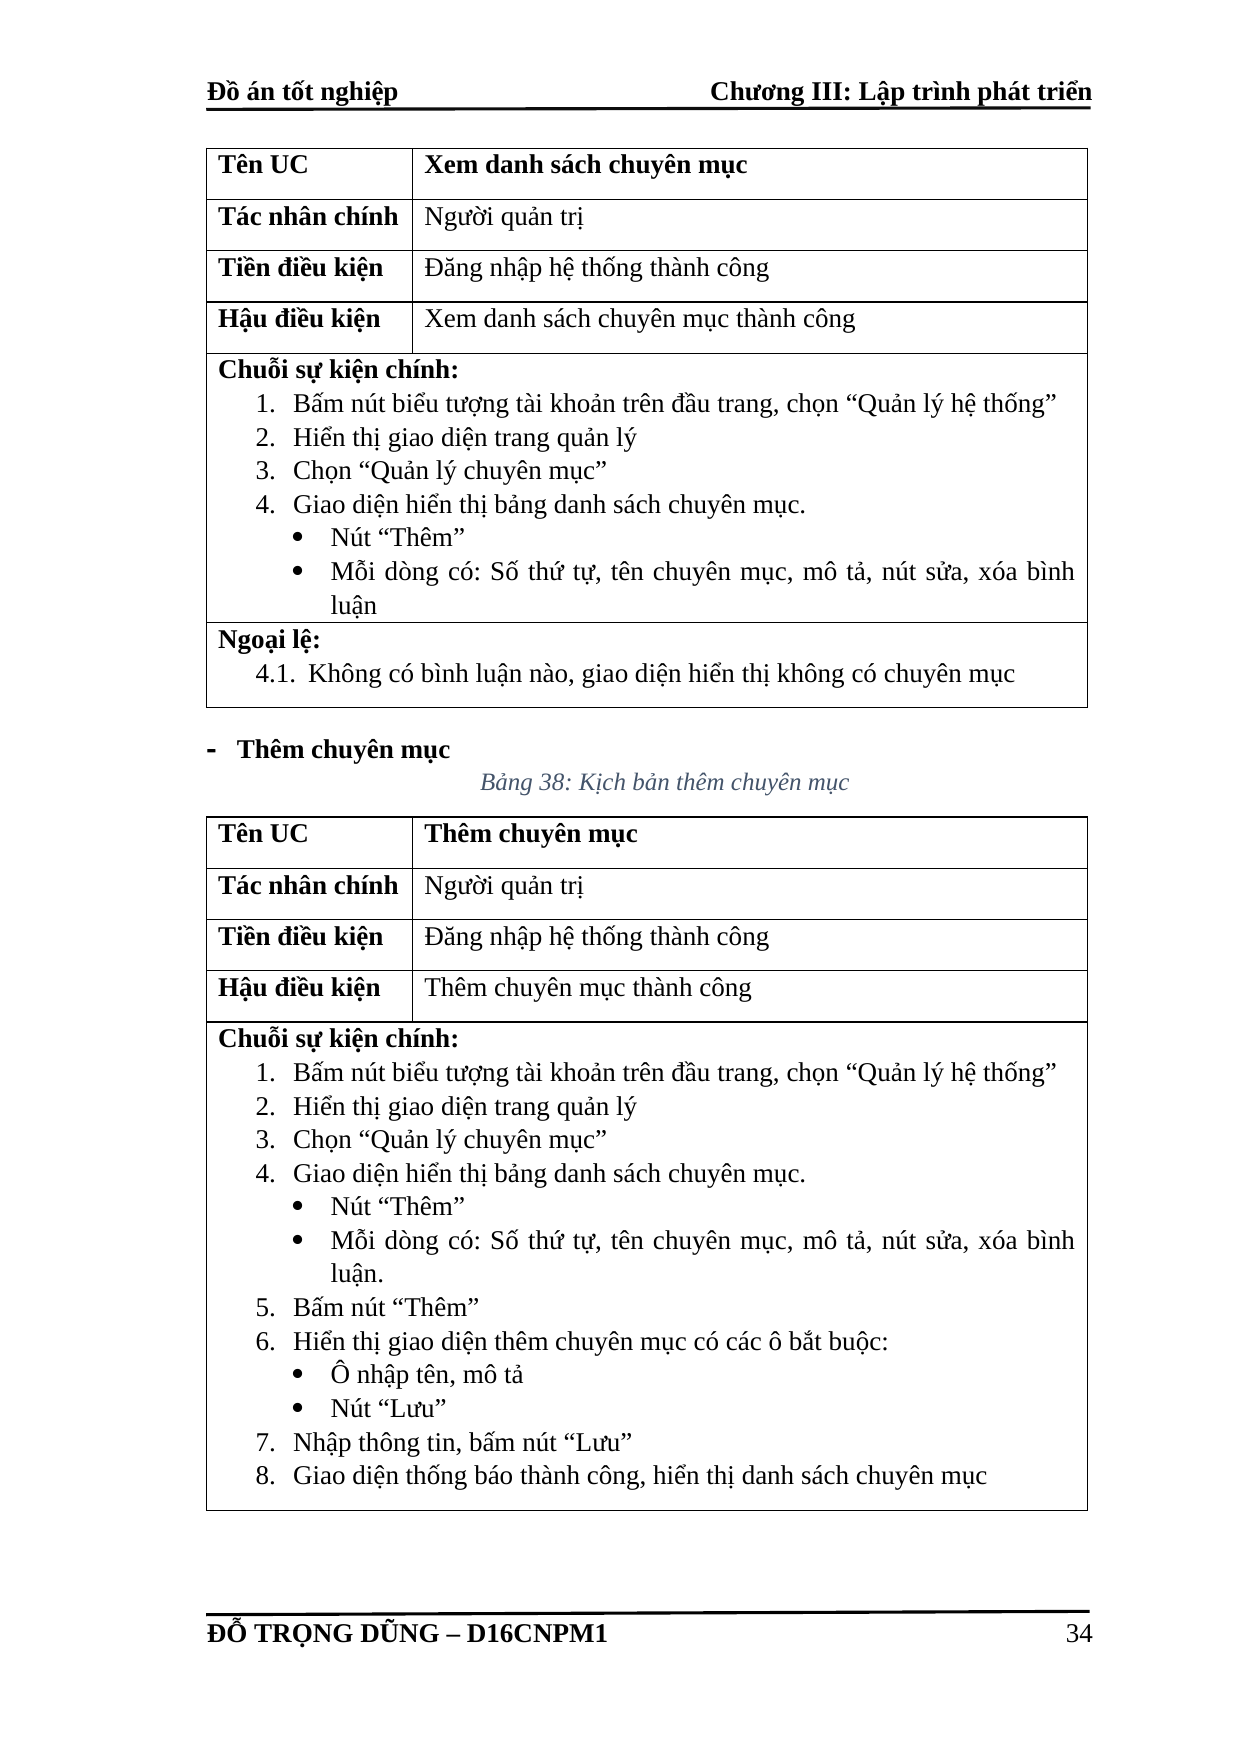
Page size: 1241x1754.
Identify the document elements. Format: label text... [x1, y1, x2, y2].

table_cell Tác nhân chính [207, 869, 412, 919]
table_cell Thêm chuyên mục thành công [413, 971, 1087, 1021]
table_cell Đăng nhập hệ thống thành công [413, 251, 1087, 301]
table_cell Hậu điều kiện [207, 303, 412, 353]
table_cell Tác nhân chính [207, 200, 412, 250]
table_header Tên UC [207, 149, 412, 199]
table_cell Tiền điều kiện [207, 251, 412, 301]
table_cell Chuỗi sự kiện chính: Bấm nút biểu tượng tài khoản trên đầu trang, chọn “Quản lý hệ thống” Hiển thị giao diện trang quản lý Chọn “Quản lý chuyên mục” Giao diện hiển thị bảng danh sách chuyên mục. Nút “Thêm” Mỗi dòng có: Số thứ tự, tên chuyên mục, mô tả, nút sửa, xóa bình luận [207, 354, 1087, 622]
table_cell Người quản trị [413, 200, 1087, 250]
table_cell Ngoại lệ: Không có bình luận nào, giao diện hiển thị không có chuyên mục [207, 623, 1087, 707]
table_cell Người quản trị [413, 869, 1087, 919]
table_cell Hậu điều kiện [207, 971, 412, 1021]
table_header Xem danh sách chuyên mục [413, 149, 1087, 199]
table_cell Xem danh sách chuyên mục thành công [413, 303, 1087, 353]
table_header Thêm chuyên mục [413, 818, 1087, 868]
table_header Tên UC [207, 818, 412, 868]
list Thêm chuyên mục [207, 733, 1093, 764]
text Bảng 38: Kịch bản thêm chuyên mục [237, 767, 1093, 796]
table_cell Đăng nhập hệ thống thành công [413, 920, 1087, 970]
table_cell Chuỗi sự kiện chính: Bấm nút biểu tượng tài khoản trên đầu trang, chọn “Quản lý hệ thống” Hiển thị giao diện trang quản lý Chọn “Quản lý chuyên mục” Giao diện hiển thị bảng danh sách chuyên mục. Nút “Thêm” Mỗi dòng có: Số thứ tự, tên chuyên mục, mô tả, nút sửa, xóa bình luận. Bấm nút “Thêm” Hiển thị giao diện thêm chuyên mục có các ô bắt buộc: Ô nhập tên, mô tả Nút “Lưu” Nhập thông tin, bấm nút “Lưu” Giao diện thống báo thành công, hiển thị danh sách chuyên mục [207, 1023, 1087, 1509]
table_cell Tiền điều kiện [207, 920, 412, 970]
